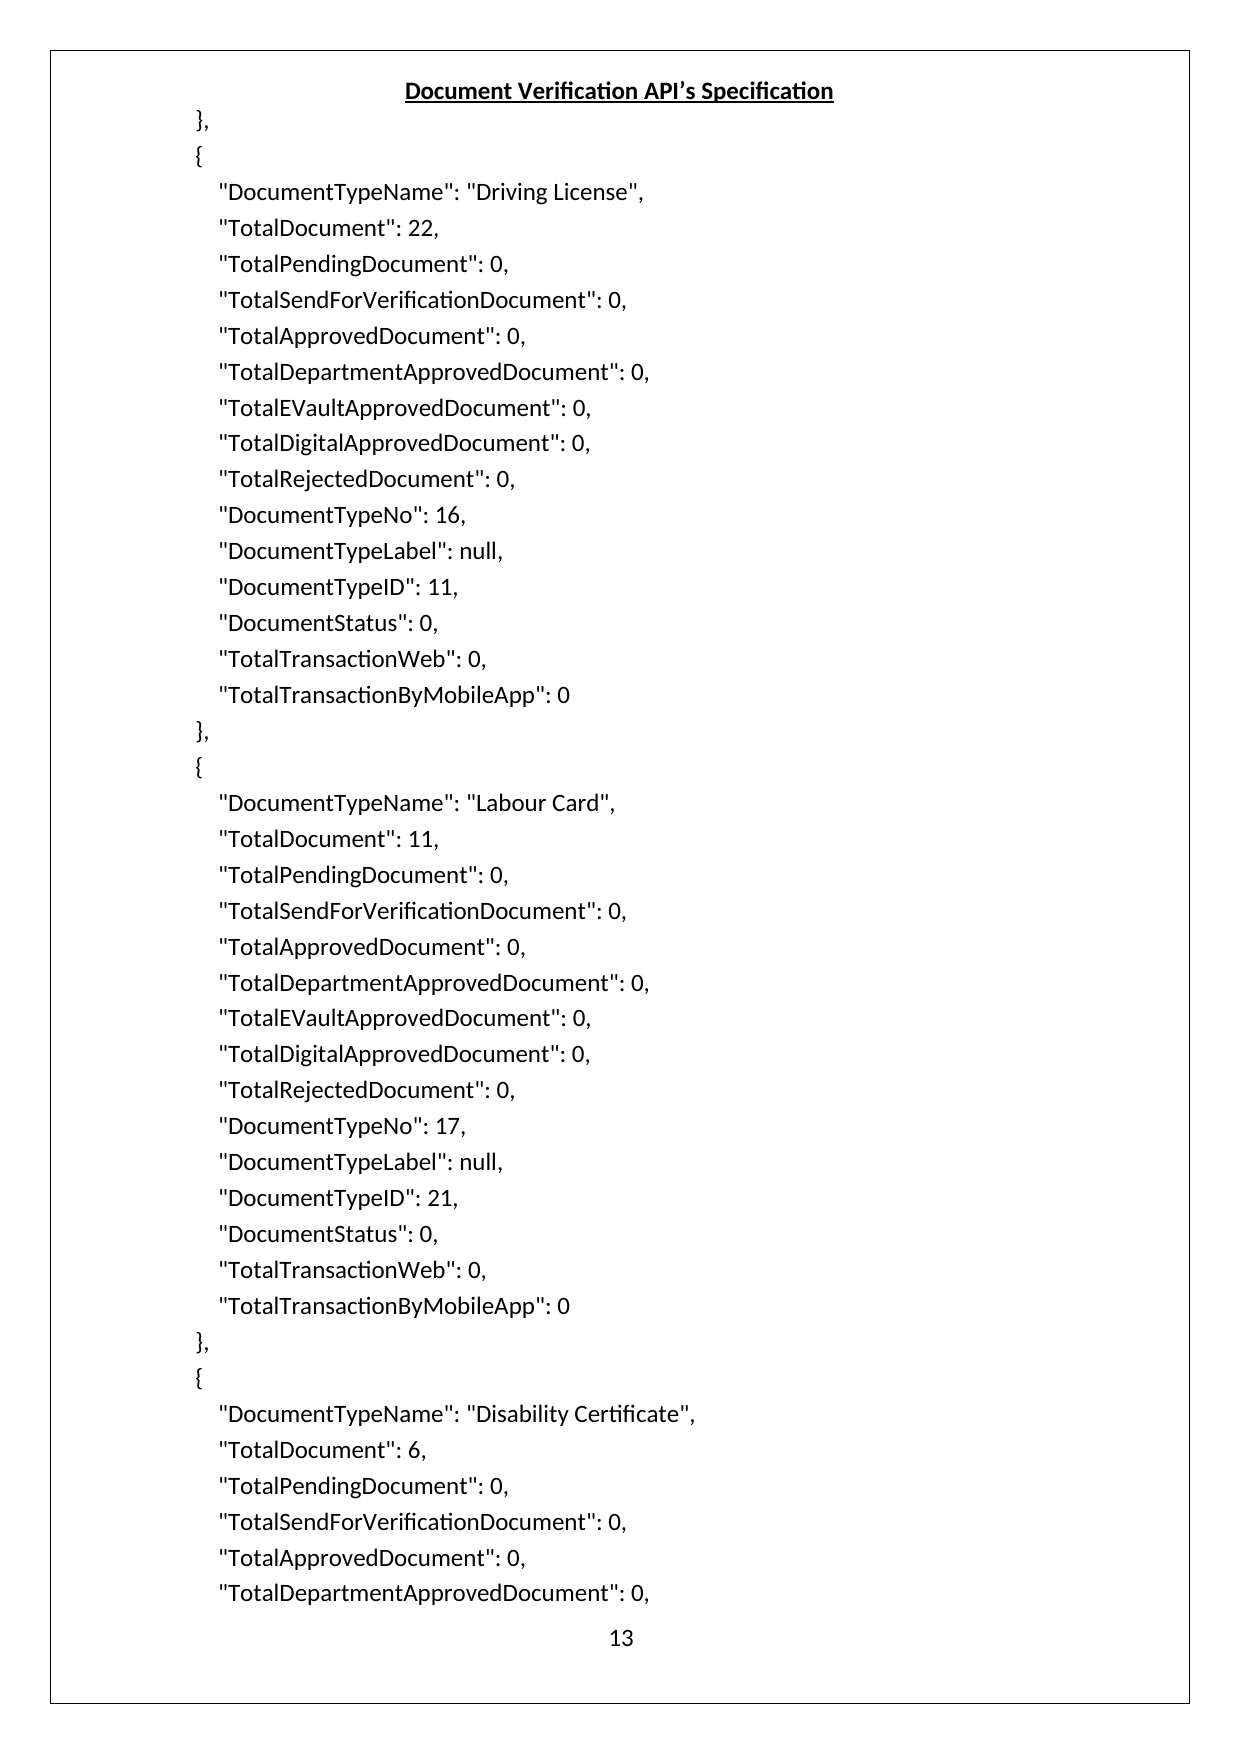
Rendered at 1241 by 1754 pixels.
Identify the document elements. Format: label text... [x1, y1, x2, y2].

subtitle "TotalEVaultApprovedDocument": 0, [150, 392, 1121, 422]
subtitle "TotalSendForVerificationDocument": 0, [150, 895, 1121, 925]
subtitle "TotalDocument": 6, [150, 1434, 1121, 1464]
subtitle { [150, 1362, 1121, 1392]
subtitle "TotalTransactionByMobileApp": 0 [150, 679, 1121, 710]
subtitle "TotalPendingDocument": 0, [150, 248, 1121, 278]
subtitle "DocumentStatus": 0, [150, 607, 1121, 638]
subtitle "DocumentTypeLabel": null, [150, 535, 1121, 566]
subtitle "TotalPendingDocument": 0, [150, 859, 1121, 889]
subtitle "TotalSendForVerificationDocument": 0, [150, 1506, 1121, 1536]
subtitle "TotalTransactionWeb": 0, [150, 1254, 1121, 1285]
subtitle }, [150, 715, 1121, 746]
subtitle "DocumentTypeNo": 16, [150, 499, 1121, 530]
subtitle "DocumentStatus": 0, [150, 1218, 1121, 1249]
subtitle "TotalSendForVerificationDocument": 0, [150, 284, 1121, 314]
subtitle "DocumentTypeName": "Disability Certificate", [150, 1398, 1121, 1428]
subtitle "TotalDocument": 11, [150, 823, 1121, 853]
subtitle "DocumentTypeNo": 17, [150, 1110, 1121, 1141]
subtitle "TotalDigitalApprovedDocument": 0, [150, 1038, 1121, 1069]
subtitle "TotalEVaultApprovedDocument": 0, [150, 1003, 1121, 1033]
subtitle "TotalRejectedDocument": 0, [150, 1074, 1121, 1105]
subtitle "DocumentTypeName": "Driving License", [150, 176, 1121, 207]
subtitle "DocumentTypeID": 21, [150, 1182, 1121, 1213]
subtitle "DocumentTypeID": 11, [150, 571, 1121, 602]
subtitle "TotalDigitalApprovedDocument": 0, [150, 428, 1121, 458]
subtitle "TotalTransactionWeb": 0, [150, 643, 1121, 674]
subtitle }, [150, 1326, 1121, 1357]
subtitle "TotalApprovedDocument": 0, [150, 1542, 1121, 1572]
subtitle "TotalDepartmentApprovedDocument": 0, [150, 1578, 1121, 1608]
subtitle }, [150, 104, 1121, 135]
subtitle "TotalApprovedDocument": 0, [150, 931, 1121, 961]
subtitle "TotalRejectedDocument": 0, [150, 463, 1121, 494]
subtitle { [150, 140, 1121, 171]
subtitle "TotalDocument": 22, [150, 212, 1121, 242]
subtitle "DocumentTypeLabel": null, [150, 1146, 1121, 1177]
subtitle "DocumentTypeName": "Labour Card", [150, 787, 1121, 817]
subtitle "TotalPendingDocument": 0, [150, 1470, 1121, 1500]
subtitle "TotalApprovedDocument": 0, [150, 320, 1121, 350]
subtitle "TotalDepartmentApprovedDocument": 0, [150, 356, 1121, 386]
subtitle "TotalDepartmentApprovedDocument": 0, [150, 967, 1121, 997]
subtitle "TotalTransactionByMobileApp": 0 [150, 1290, 1121, 1321]
subtitle { [150, 751, 1121, 782]
